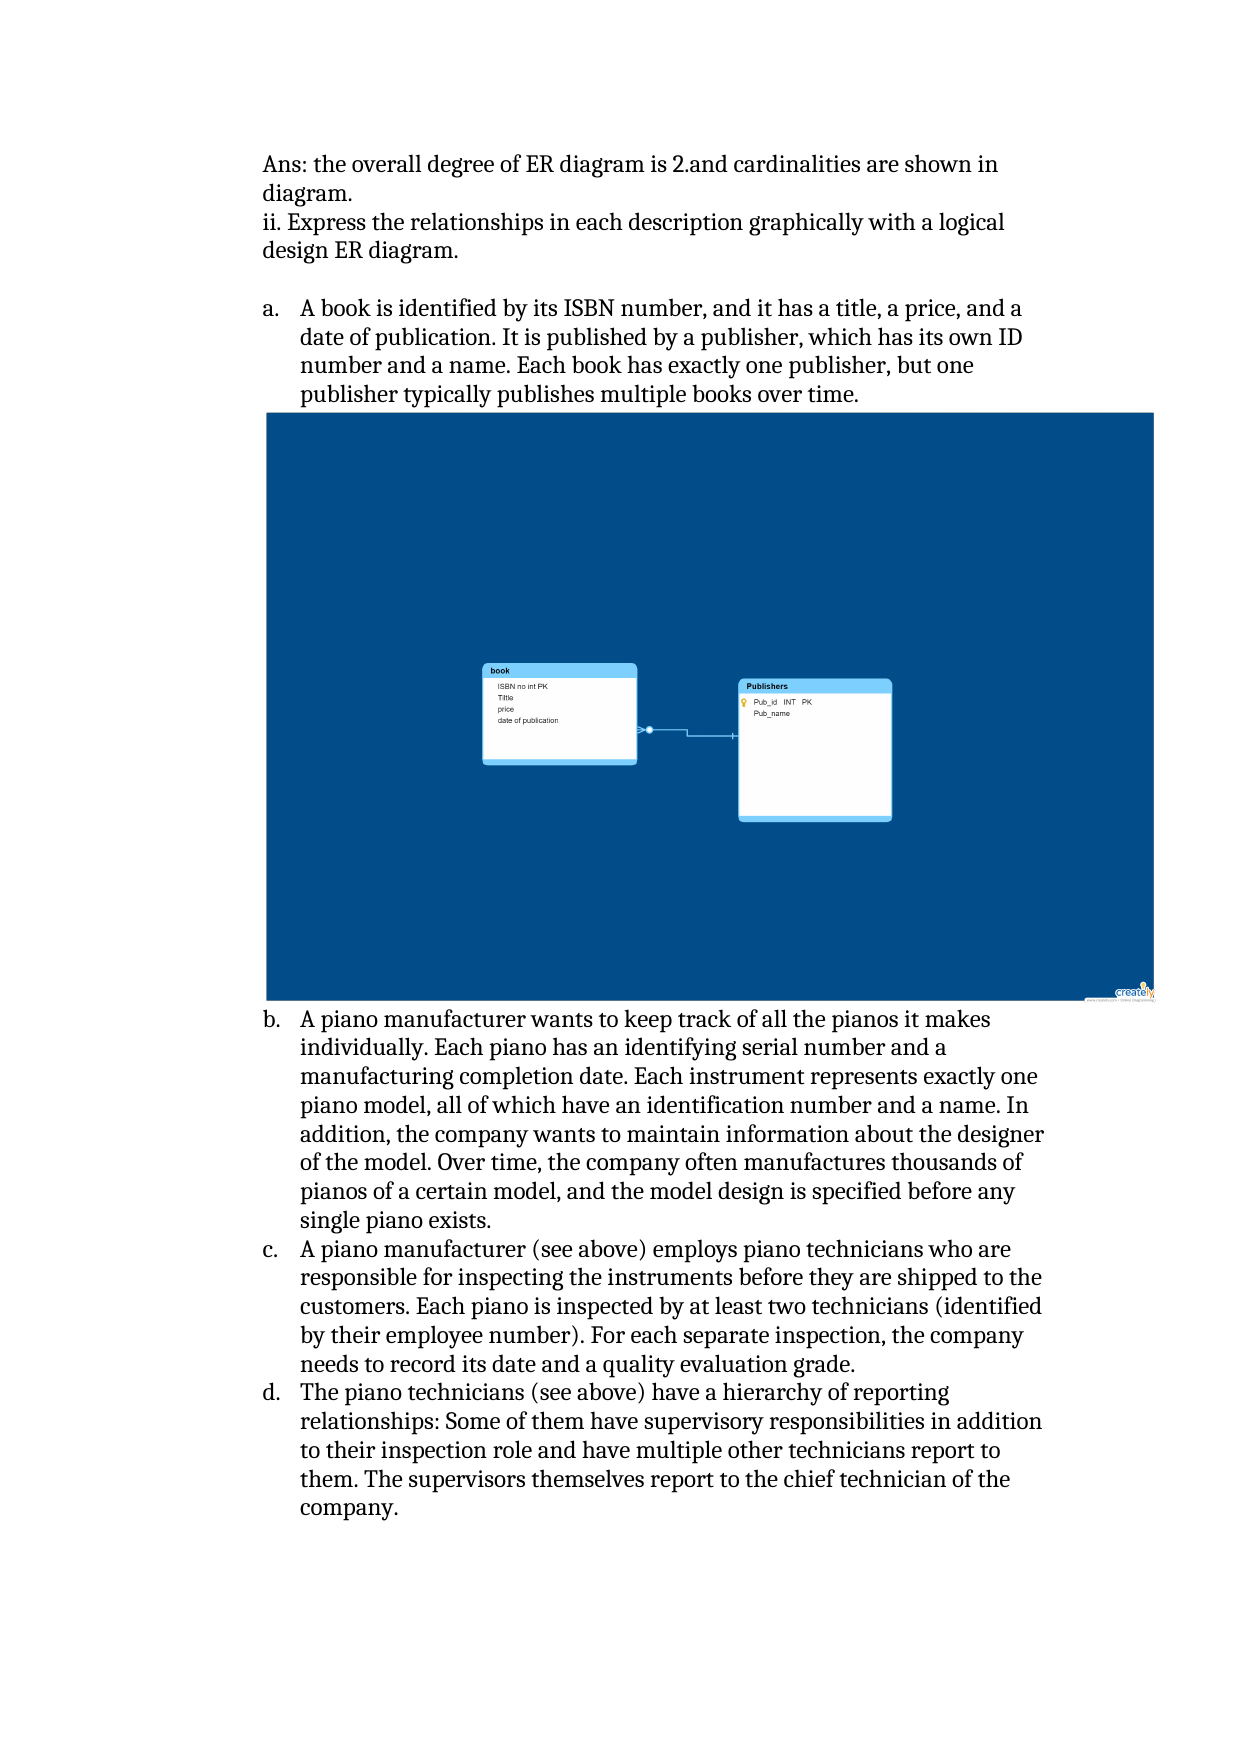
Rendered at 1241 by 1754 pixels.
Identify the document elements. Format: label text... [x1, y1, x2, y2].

list A piano manufacturer wants to keep track of all the pianos it makes individually. Each piano has an identifying serial number and a manufacturing completion date. Each instrument represents exactly one piano model, all of which have an identification number and a name. In addition, the company wants to maintain information about the designer of the model. Over time, the company often manufactures thousands of pianos of a certain model, and the model design is specified before any single piano exists. [262, 1005, 1053, 1234]
text Ans: the overall degree of ER diagram is 2.and cardinalities are shown in diagram. [262, 150, 1053, 207]
picture [262, 408, 1158, 1005]
list ii. Express the relationships in each description graphically with a logical design ER diagram. [262, 207, 1053, 265]
list A book is identified by its ISBN number, and it has a title, a price, and a date of publication. It is published by a publisher, which has its own ID number and a name. Each book has exactly one publisher, but one publisher typically publishes multiple books over time. [262, 294, 1053, 408]
list The piano technicians (see above) have a hierarchy of reporting relationships: Some of them have supervisory responsibilities in addition to their inspection role and have multiple other technicians report to them. The supervisors themselves report to the chief technician of the company. [262, 1378, 1053, 1522]
list A piano manufacturer (see above) employs piano technicians who are responsible for inspecting the instruments before they are shipped to the customers. Each piano is inspected by at least two technicians (identified by their employee number). For each separate inspection, the company needs to record its date and a quality evaluation grade. [262, 1234, 1053, 1378]
